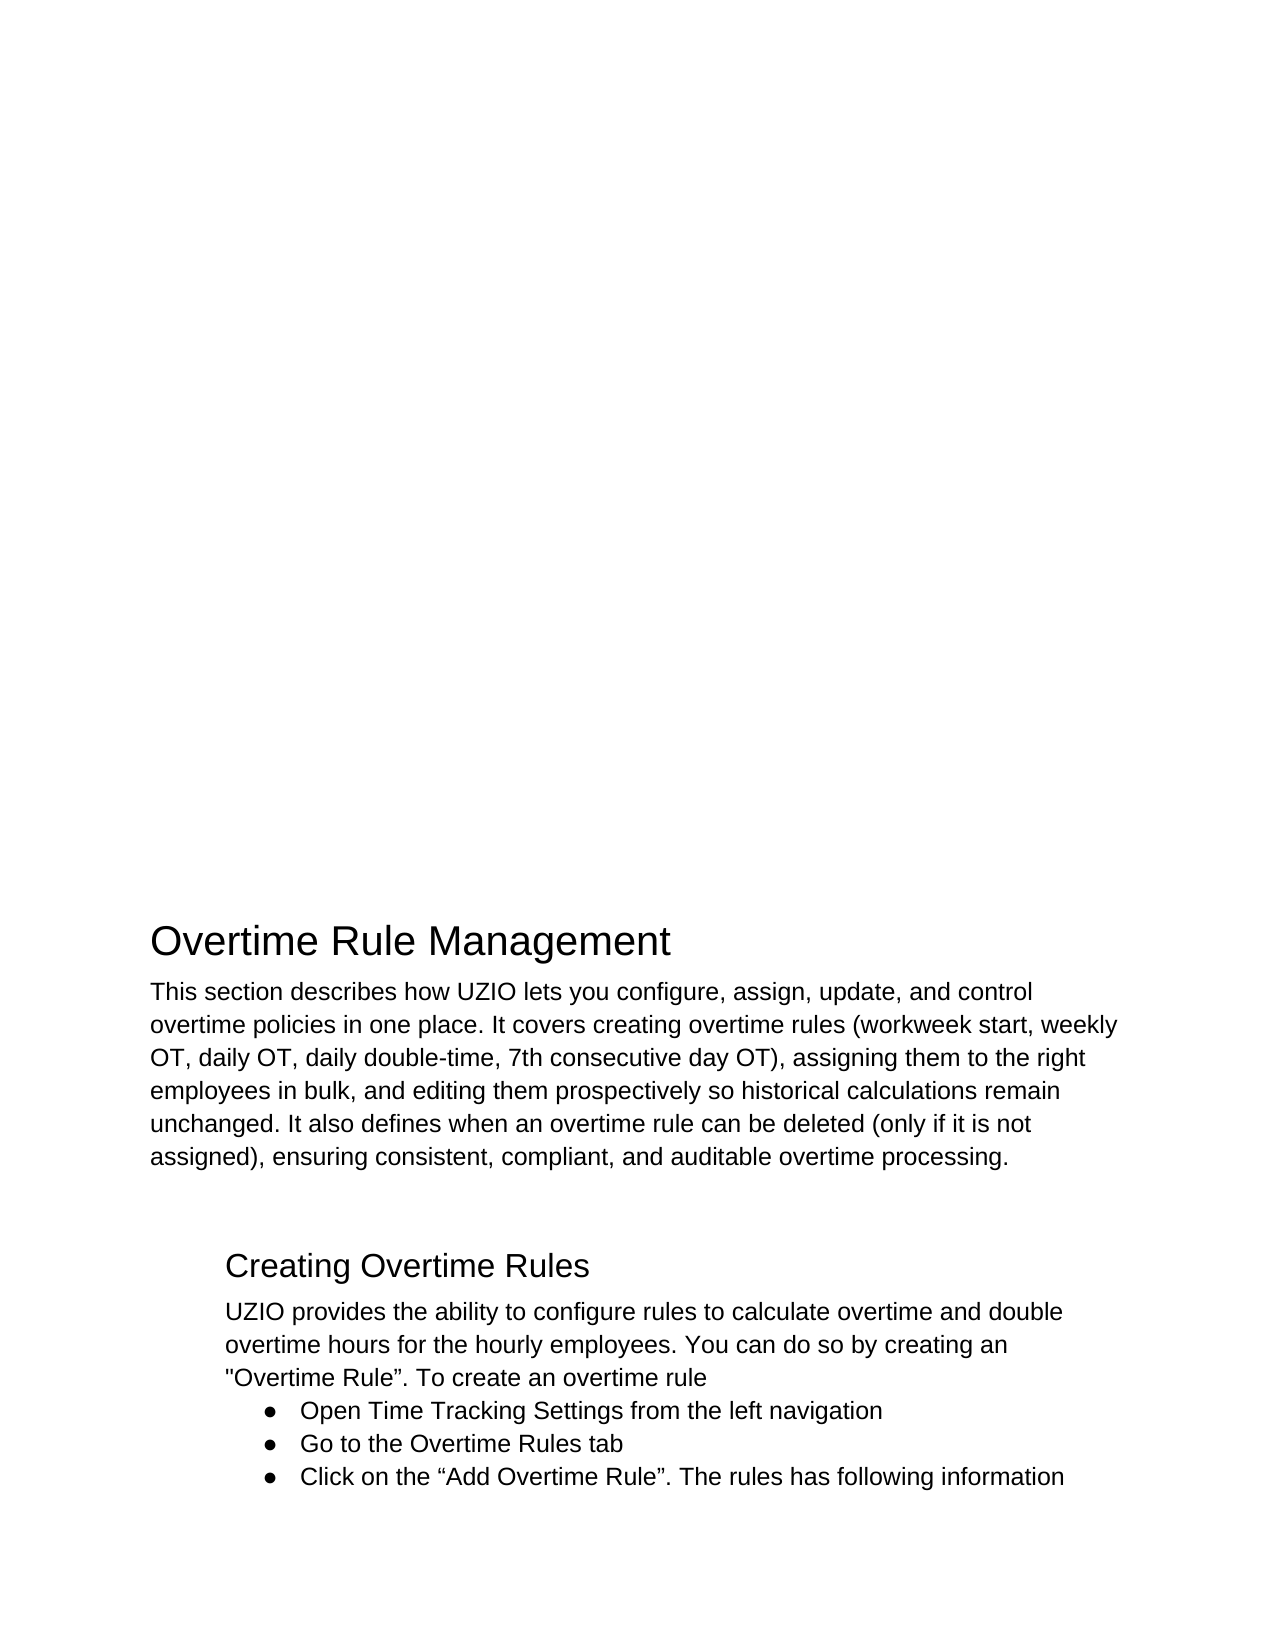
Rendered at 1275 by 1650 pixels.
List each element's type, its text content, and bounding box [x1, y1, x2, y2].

text UZIO provides the ability to configure rules to calculate overtime and double overtime hours for the hourly employees. You can do so by creating an "Overtime Rule”. To create an overtime rule [225, 1297, 1125, 1391]
list Click on the “Add Overtime Rule”. The rules has following information [262, 1462, 1125, 1491]
text This section describes how UZIO lets you configure, assign, update, and control overtime policies in one place. It covers creating overtime rules (workweek start, weekly OT, daily OT, daily double-time, 7th consecutive day OT), assigning them to the right employees in bulk, and editing them prospectively so historical calculations remain unchanged. It also defines when an overtime rule can be deleted (only if it is not assigned), ensuring consistent, compliant, and auditable overtime processing. [150, 977, 1125, 1171]
subtitle Creating Overtime Rules [150, 1246, 1125, 1284]
list Go to the Overtime Rules tab [262, 1429, 1125, 1457]
subtitle Overtime Rule Management [150, 917, 1125, 964]
list Open Time Tracking Settings from the left navigation [262, 1396, 1125, 1424]
